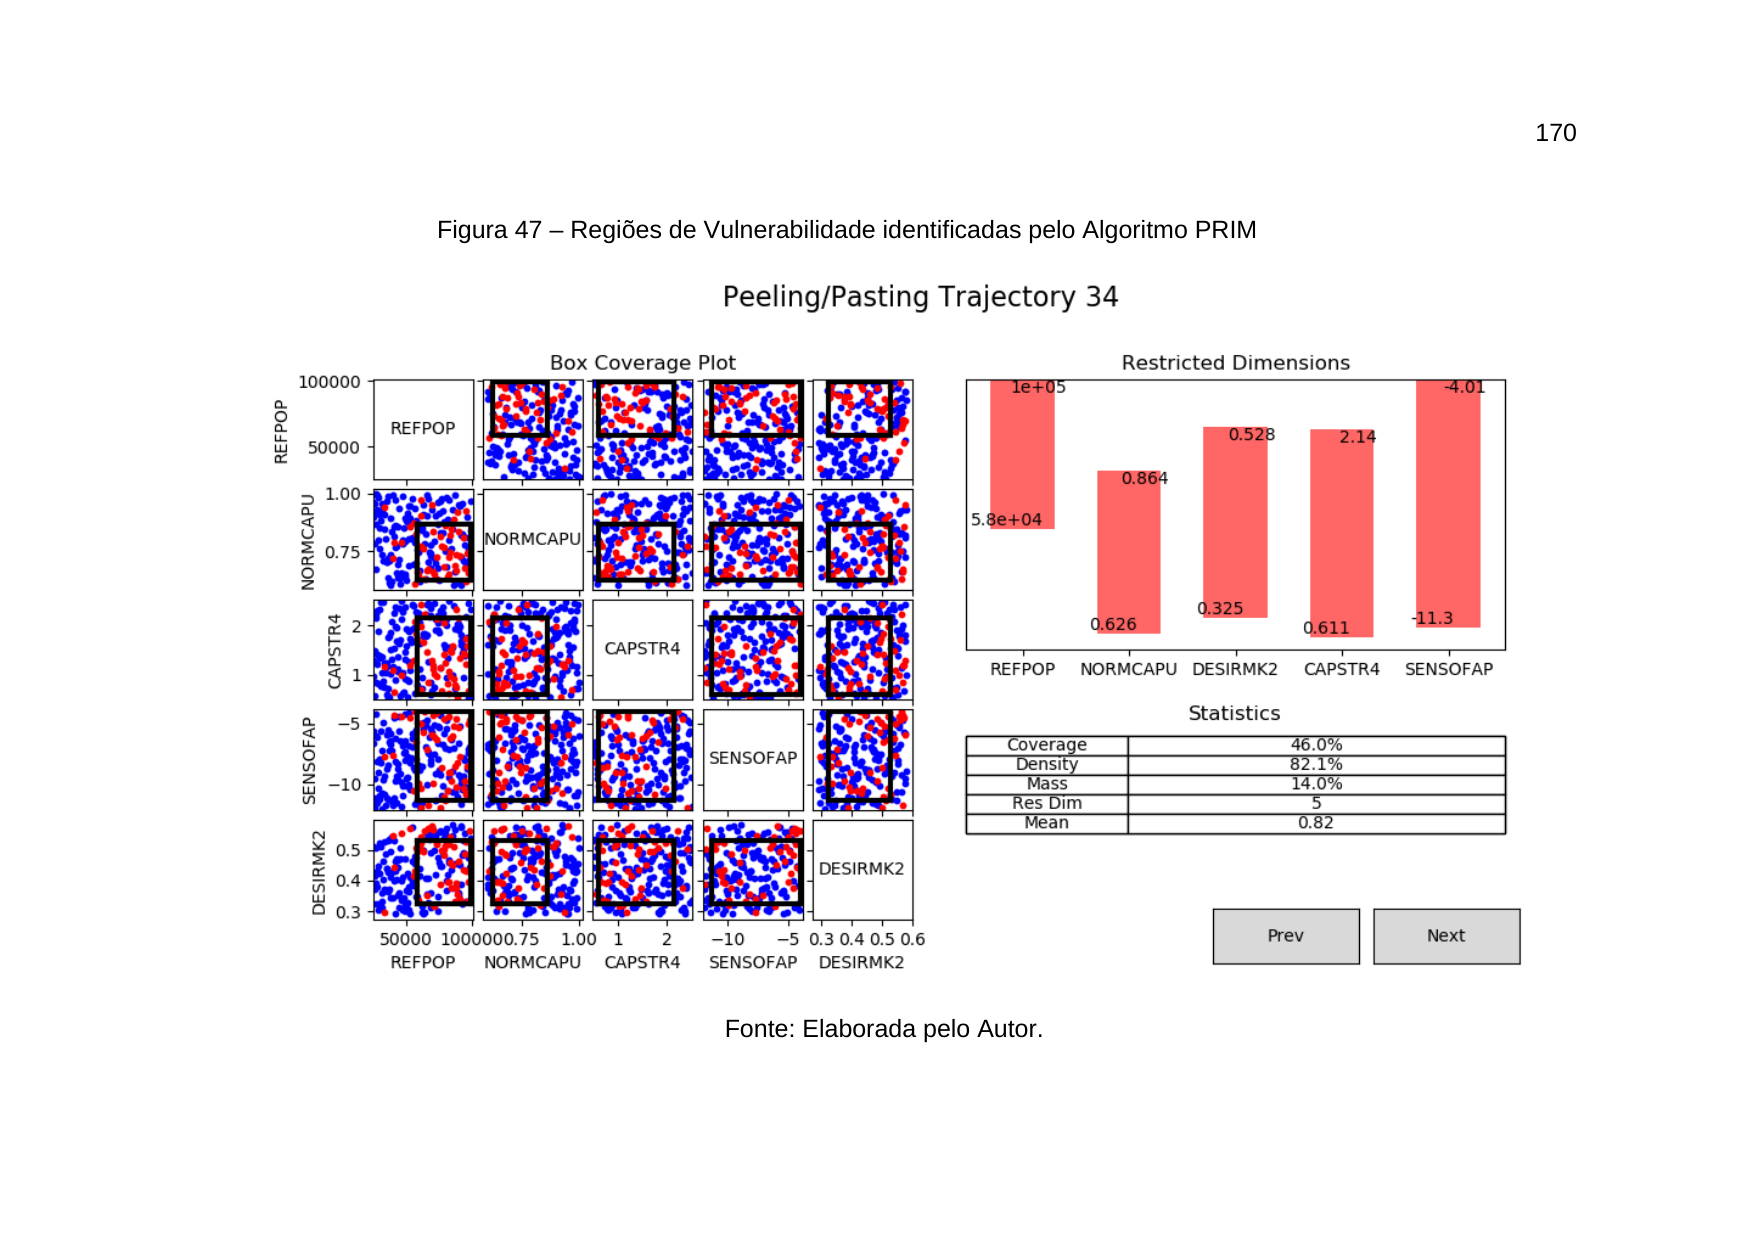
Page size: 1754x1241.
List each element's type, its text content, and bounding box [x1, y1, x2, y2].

text Fonte: Elaborada pelo Autor. [118, 1014, 1577, 1043]
picture [192, 270, 1651, 1000]
